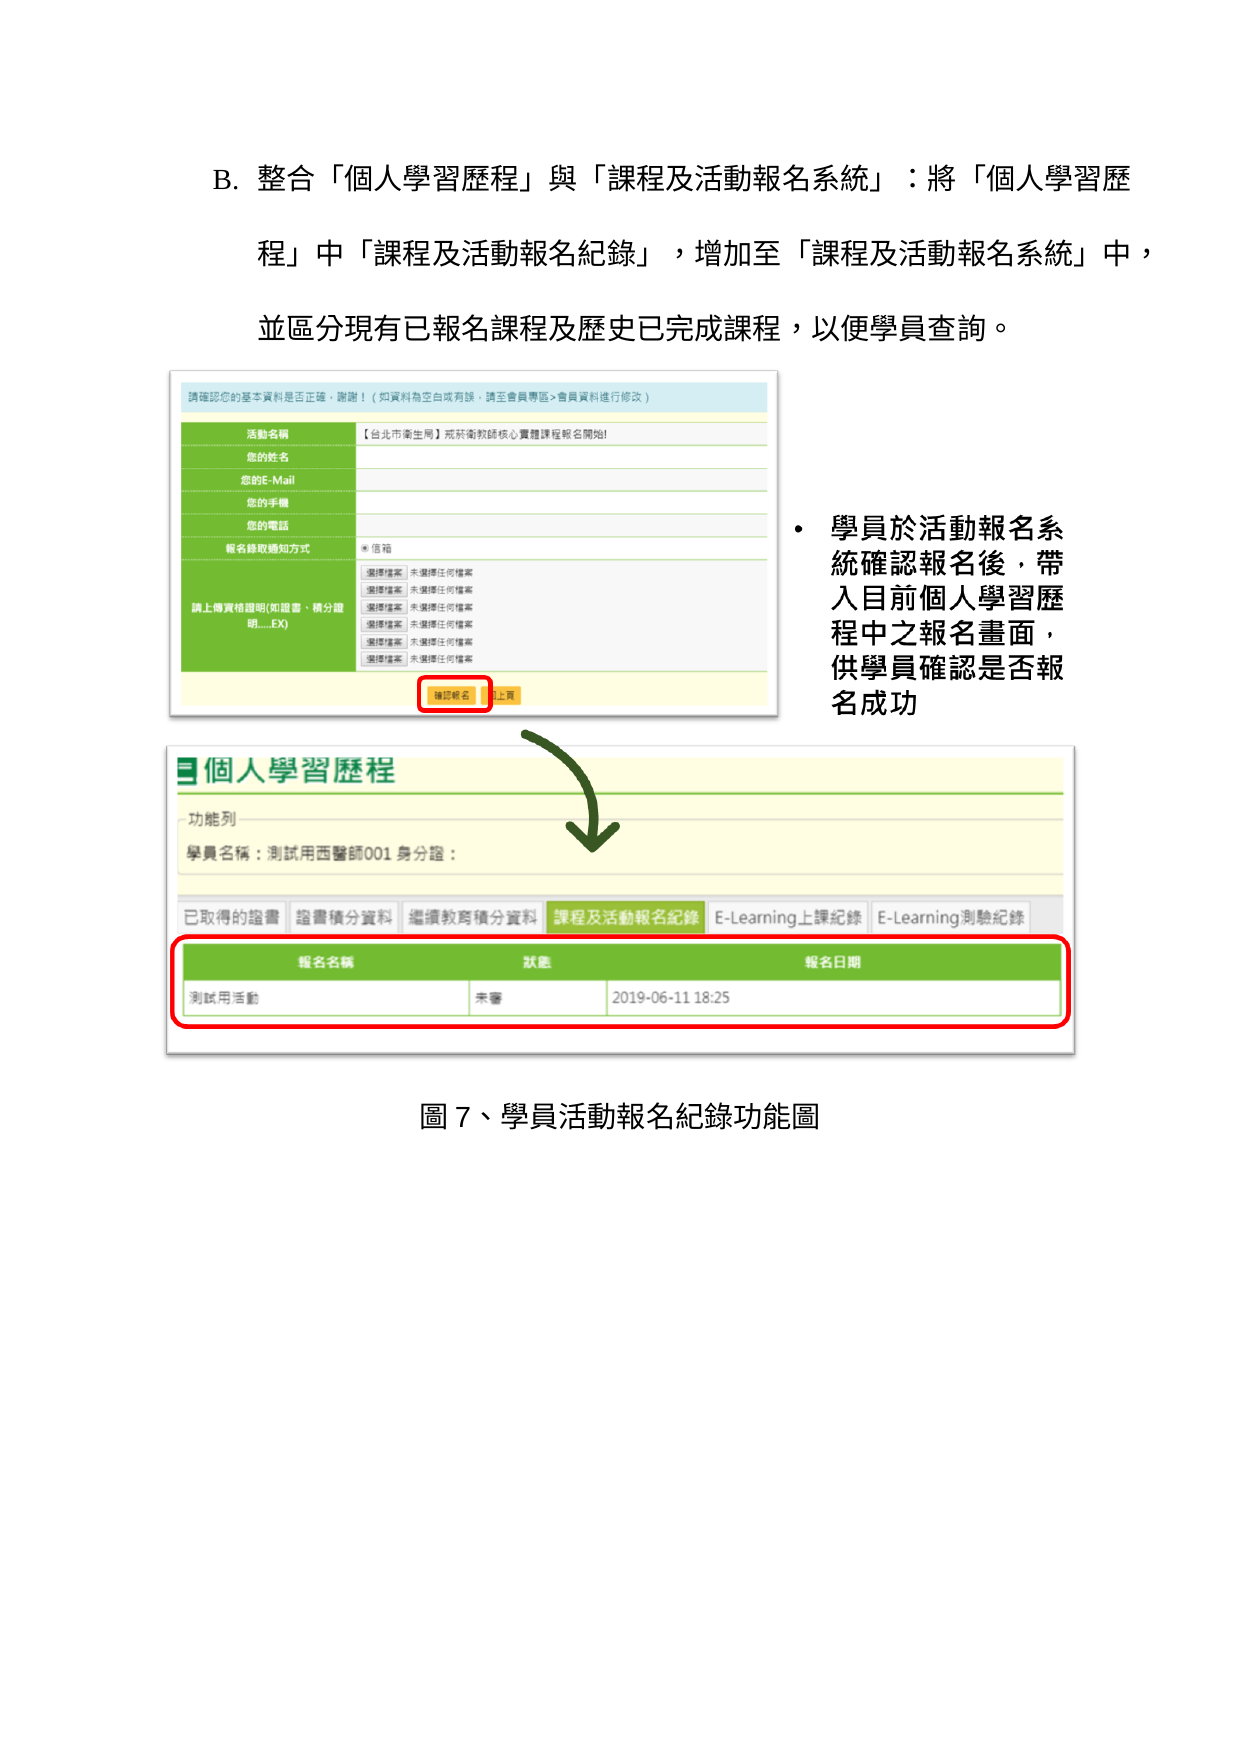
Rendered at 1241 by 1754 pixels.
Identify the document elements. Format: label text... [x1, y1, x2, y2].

text 整合「個人學習歷程」與「課程及活動報名系統」：將「個人學習歷程」中「課程及活動報名紀錄」，增加至「課程及活動報名系統」中，並區分現有已報名課程及歷史已完成課程，以便學員查詢。 [212, 139, 1165, 364]
picture [157, 364, 1083, 1065]
